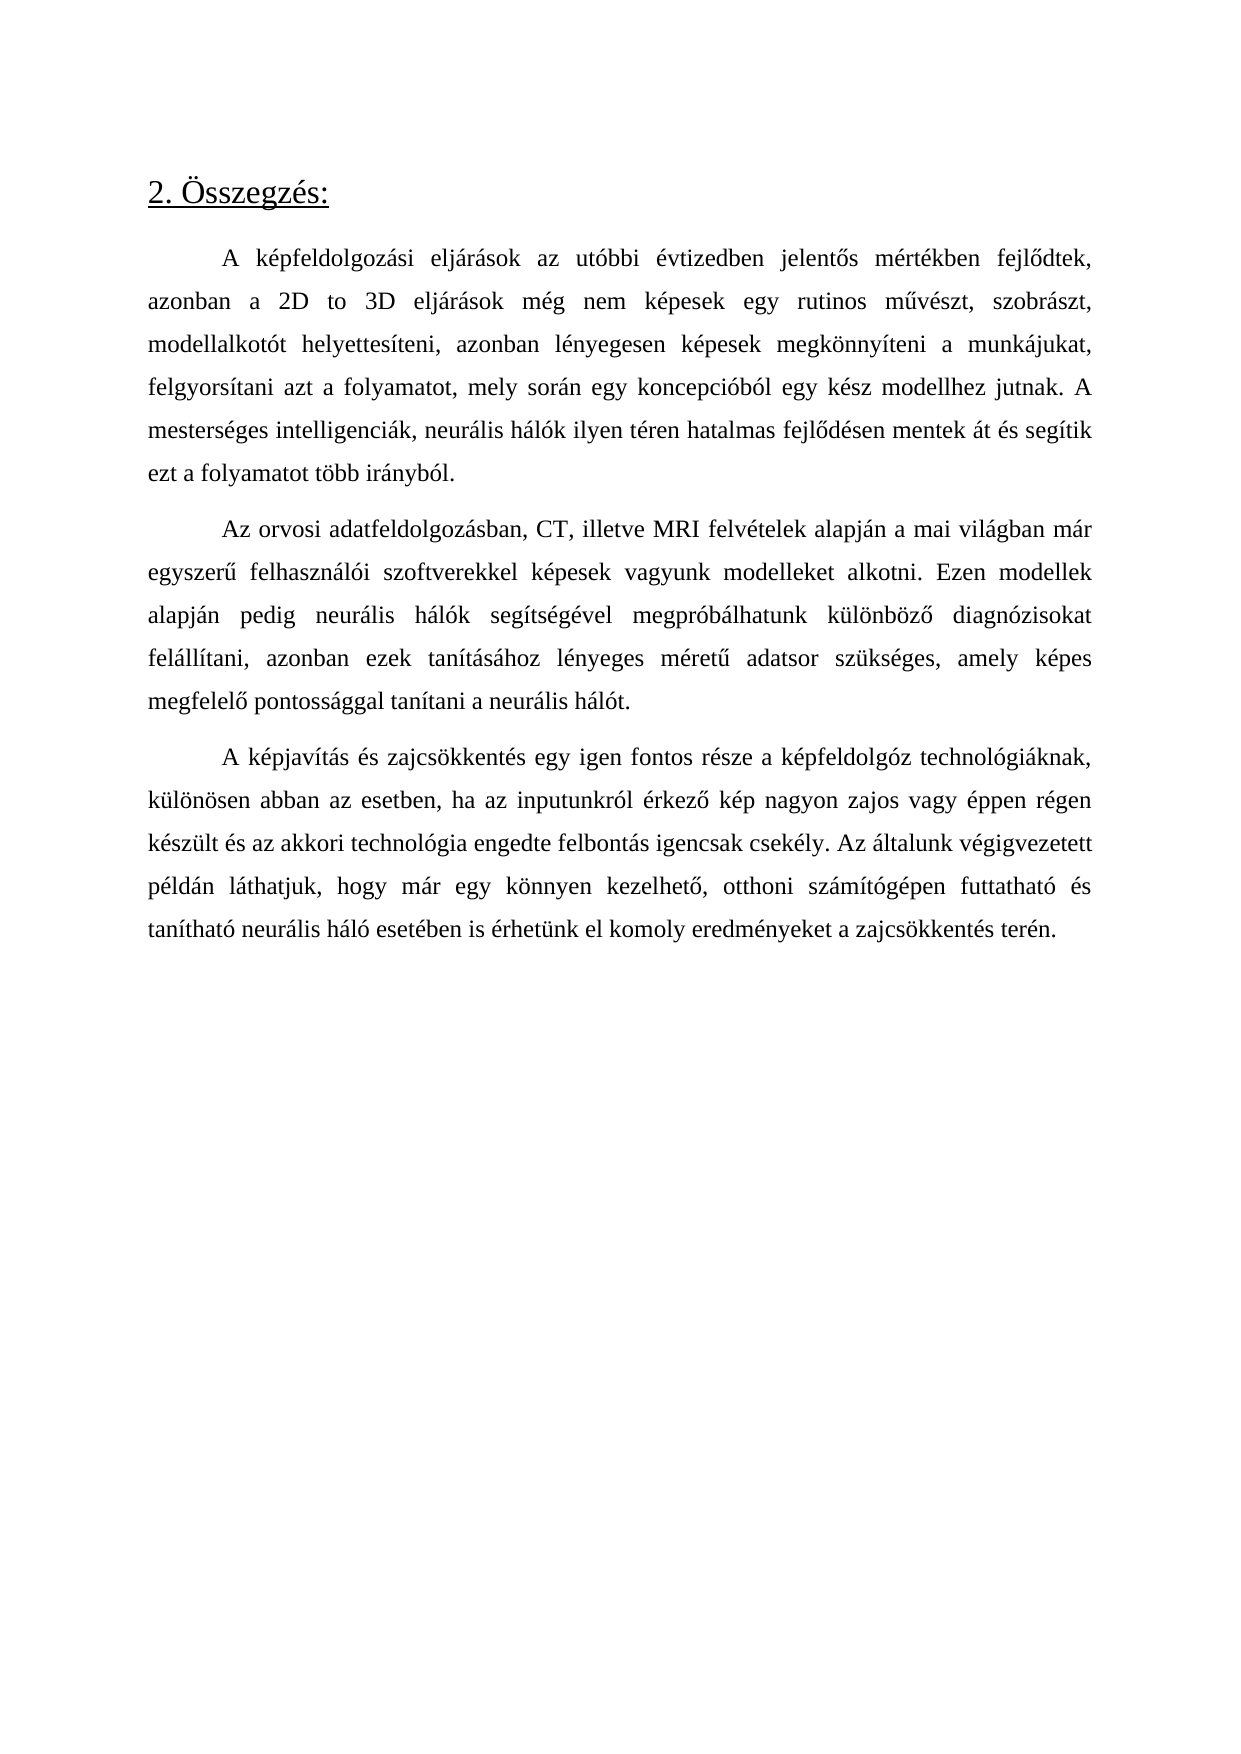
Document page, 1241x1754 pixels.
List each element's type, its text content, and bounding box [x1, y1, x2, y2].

subtitle 2. Összegzés: [148, 173, 1093, 211]
text A képjavítás és zajcsökkentés egy igen fontos része a képfeldolgóz technológiáknak, különösen abban az esetben, ha az inputunkról érkező kép nagyon zajos vagy éppen régen készült és az akkori technológia engedte felbontás igencsak csekély. Az általunk végigvezetett példán láthatjuk, hogy már egy könnyen kezelhető, otthoni számítógépen futtatható és tanítható neurális háló esetében is érhetünk el komoly eredményeket a zajcsökkentés terén. [148, 742, 1093, 943]
text Az orvosi adatfeldolgozásban, CT, illetve MRI felvételek alapján a mai világban már egyszerű felhasználói szoftverekkel képesek vagyunk modelleket alkotni. Ezen modellek alapján pedig neurális hálók segítségével megpróbálhatunk különböző diagnózisokat felállítani, azonban ezek tanításához lényeges méretű adatsor szükséges, amely képes megfelelő pontossággal tanítani a neurális hálót. [148, 514, 1093, 715]
text A képfeldolgozási eljárások az utóbbi évtizedben jelentős mértékben fejlődtek, azonban a 2D to 3D eljárások még nem képesek egy rutinos művészt, szobrászt, modellalkotót helyettesíteni, azonban lényegesen képesek megkönnyíteni a munkájukat, felgyorsítani azt a folyamatot, mely során egy koncepcióból egy kész modellhez jutnak. A mesterséges intelligenciák, neurális hálók ilyen téren hatalmas fejlődésen mentek át és segítik ezt a folyamatot több irányból. [148, 243, 1093, 487]
